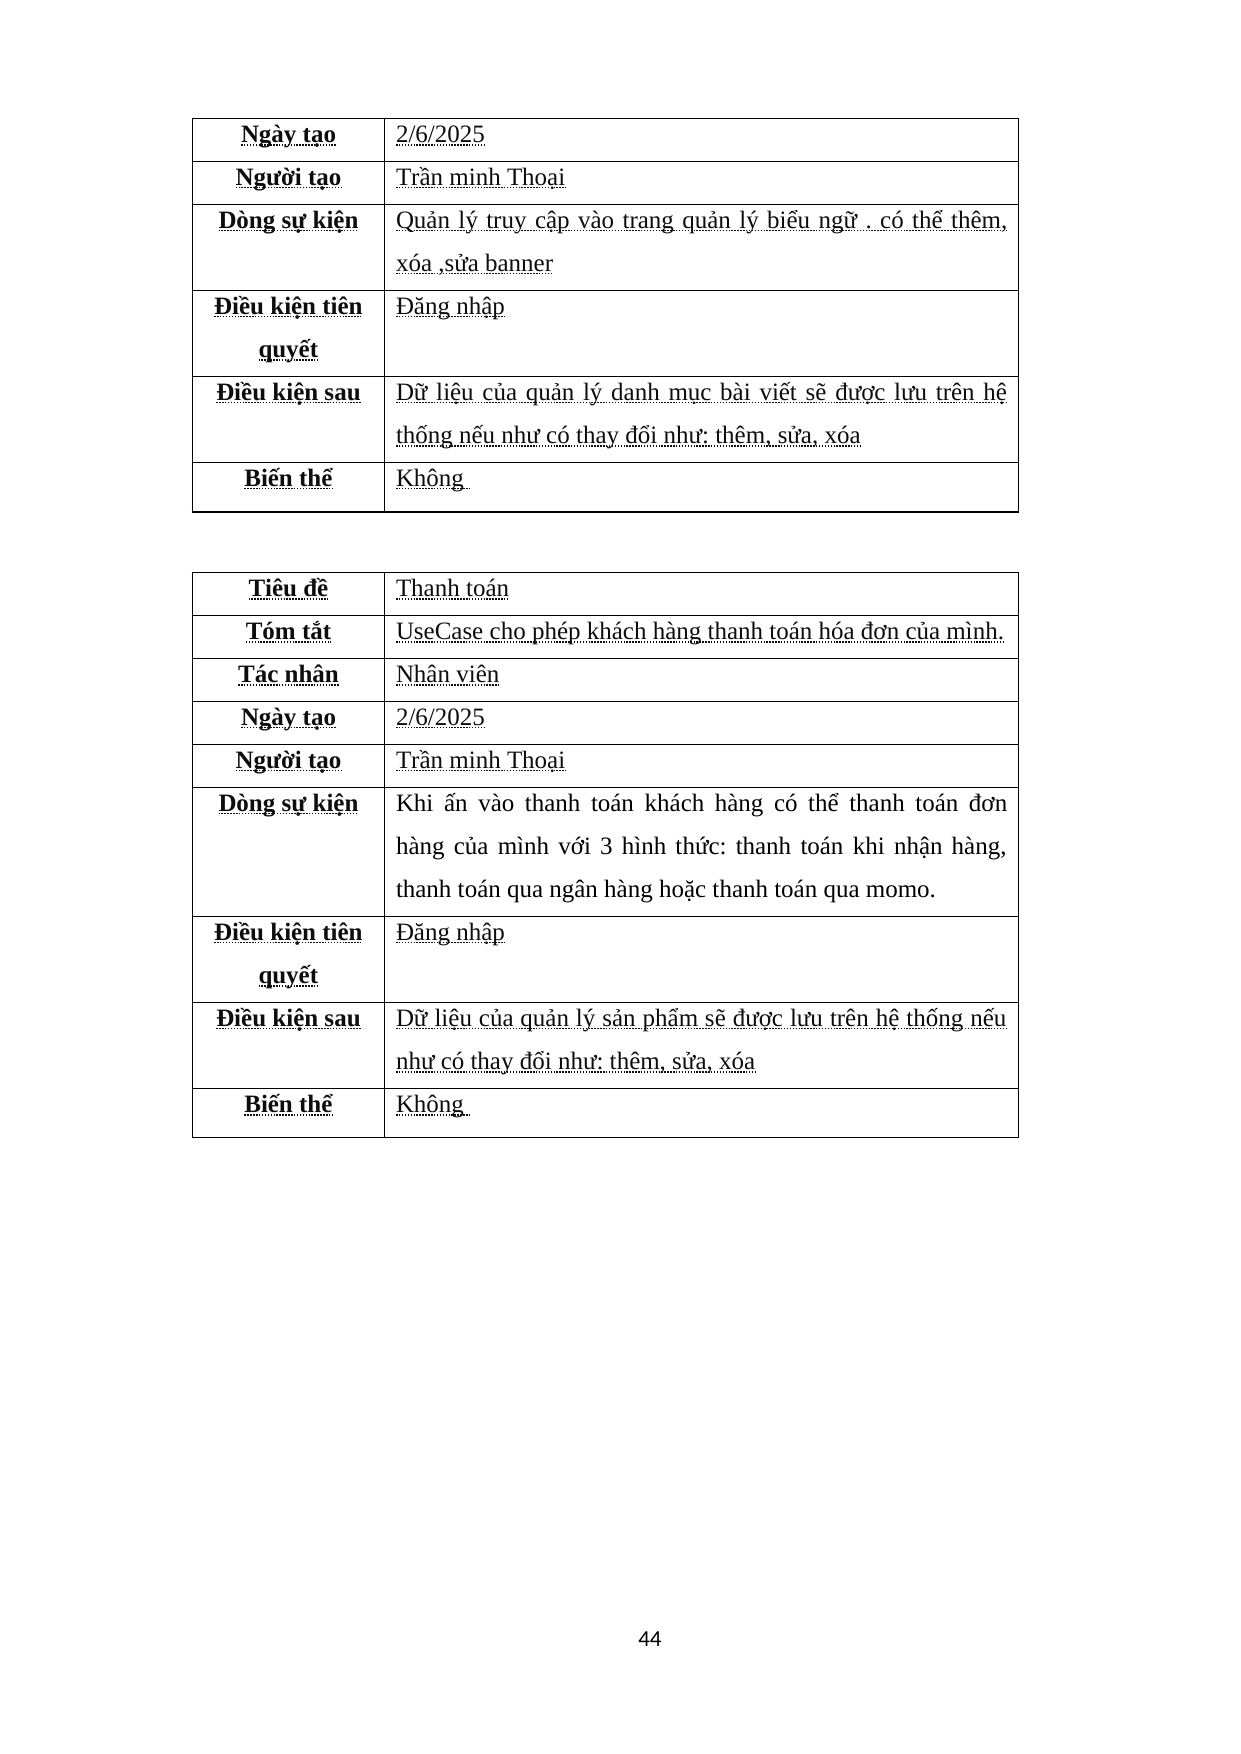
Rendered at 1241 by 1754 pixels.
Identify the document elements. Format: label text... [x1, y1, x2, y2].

table_cell Tóm tắt [193, 616, 384, 658]
table_header Tiêu đề [193, 573, 384, 615]
table_cell Khi ấn vào thanh toán khách hàng có thể thanh toán đơn hàng của mình với 3 hình thức: thanh toán khi nhận hàng, thanh toán qua ngân hàng hoặc thanh toán qua momo. [385, 788, 1018, 916]
table_cell Trần minh Thoại [385, 745, 1018, 787]
table_cell UseCase cho phép khách hàng thanh toán hóa đơn của mình. [385, 616, 1018, 658]
table_cell Tác nhân [193, 659, 384, 701]
table_cell Ngày tạo [193, 702, 384, 744]
table_cell Quản lý truy cập vào trang quản lý biểu ngữ . có thể thêm, xóa ,sửa banner [385, 205, 1018, 290]
table_cell Biến thể [193, 1089, 384, 1137]
table_cell Dữ liệu của quản lý sản phẩm sẽ được lưu trên hệ thống nếu như có thay đổi như: thêm, sửa, xóa [385, 1003, 1018, 1088]
table_cell Điều kiện tiên quyết [193, 917, 384, 1002]
table_cell Dòng sự kiện [193, 205, 384, 290]
table_cell 2/6/2025 [385, 119, 1018, 161]
table_cell 2/6/2025 [385, 702, 1018, 744]
table_cell Đăng nhập [385, 291, 1018, 376]
table_cell Dữ liệu của quản lý danh mục bài viết sẽ được lưu trên hệ thống nếu như có thay đổi như: thêm, sửa, xóa [385, 377, 1018, 462]
table_header Thanh toán [385, 573, 1018, 615]
table_cell Điều kiện tiên quyết [193, 291, 384, 376]
table_cell Không [385, 1089, 1018, 1137]
table_cell Dòng sự kiện [193, 788, 384, 916]
table_cell Người tạo [193, 162, 384, 204]
table_cell Nhân viên [385, 659, 1018, 701]
table_cell Người tạo [193, 745, 384, 787]
table_cell Biến thể [193, 463, 384, 511]
table_cell Điều kiện sau [193, 1003, 384, 1088]
table_cell Không [385, 463, 1018, 511]
table_cell Điều kiện sau [193, 377, 384, 462]
table_cell Trần minh Thoại [385, 162, 1018, 204]
table_cell Đăng nhập [385, 917, 1018, 1002]
table_cell Ngày tạo [193, 119, 384, 161]
